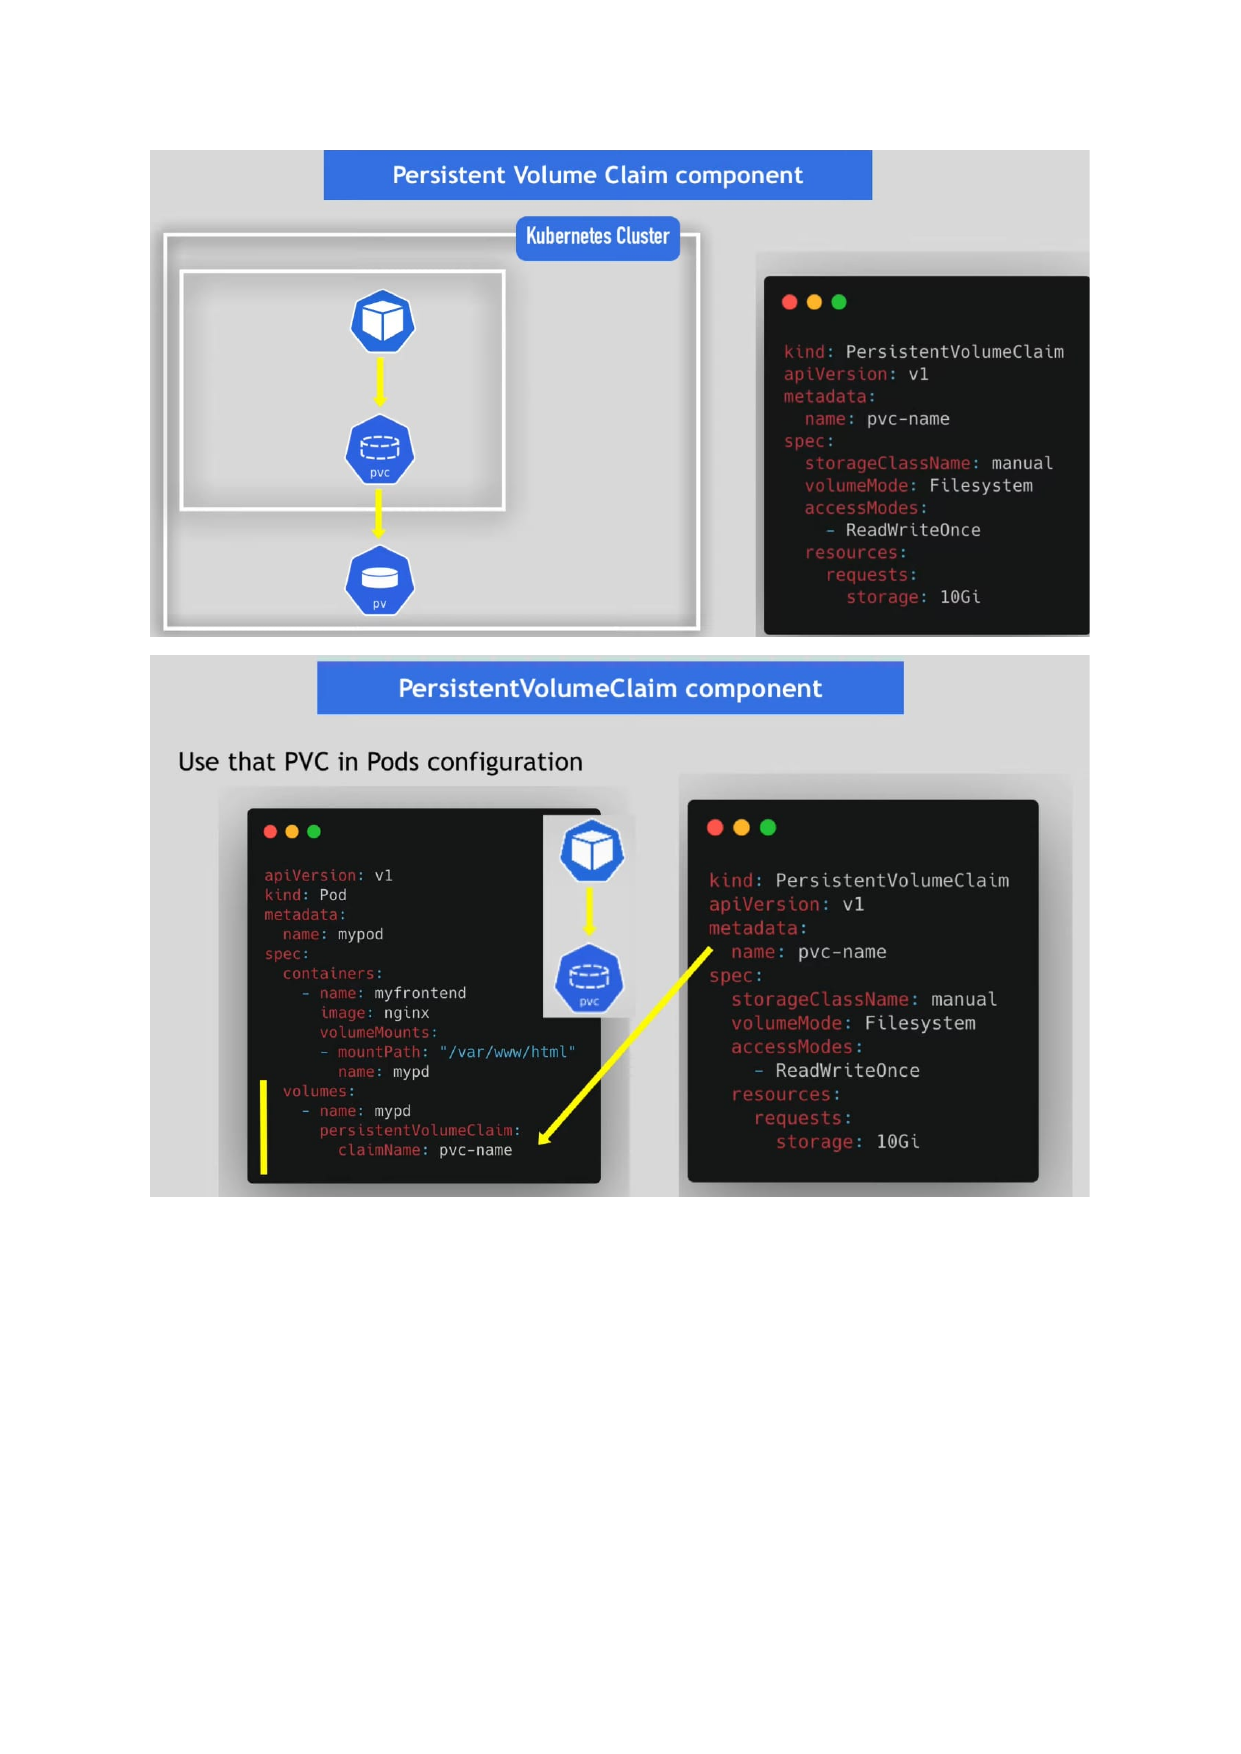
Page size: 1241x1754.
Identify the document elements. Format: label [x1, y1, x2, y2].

picture [150, 655, 1090, 1197]
picture [150, 150, 1090, 637]
